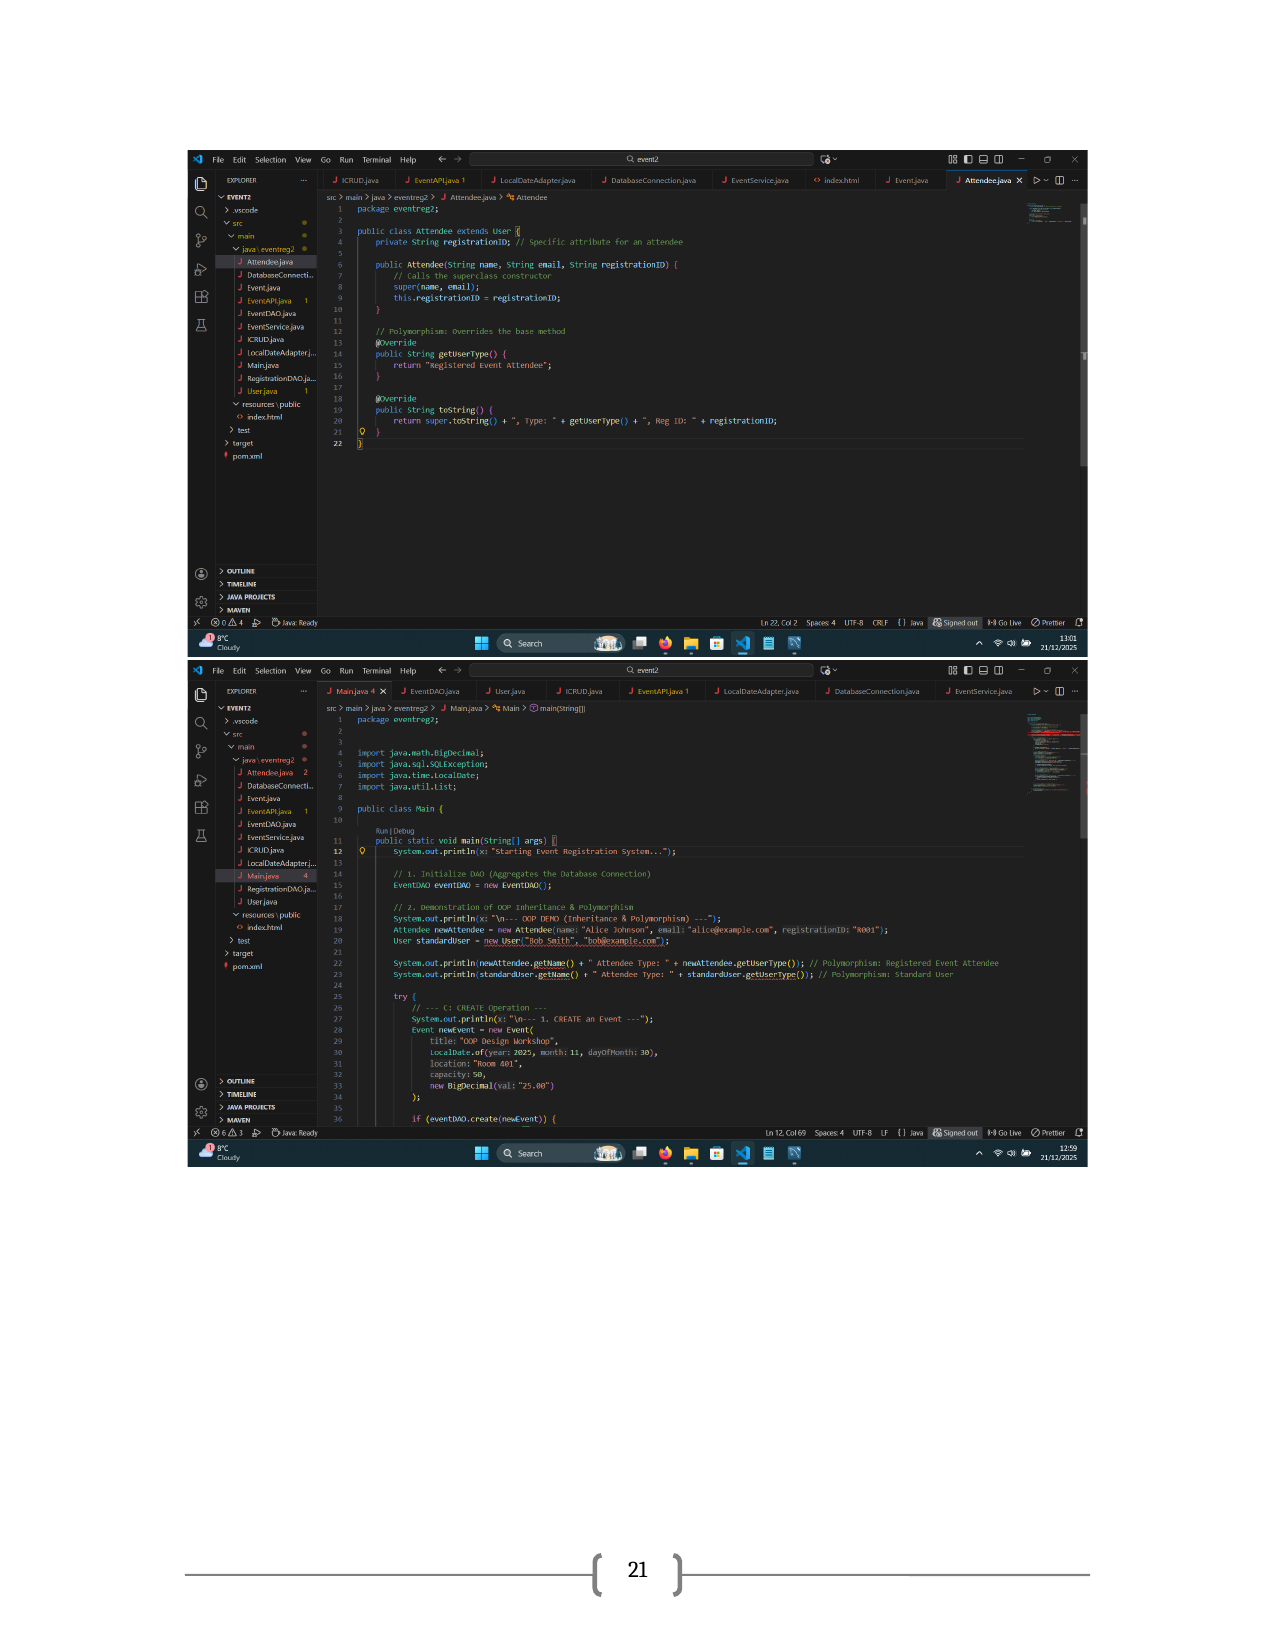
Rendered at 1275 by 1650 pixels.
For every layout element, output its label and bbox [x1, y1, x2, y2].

picture [187, 660, 1088, 1167]
picture [187, 150, 1088, 657]
